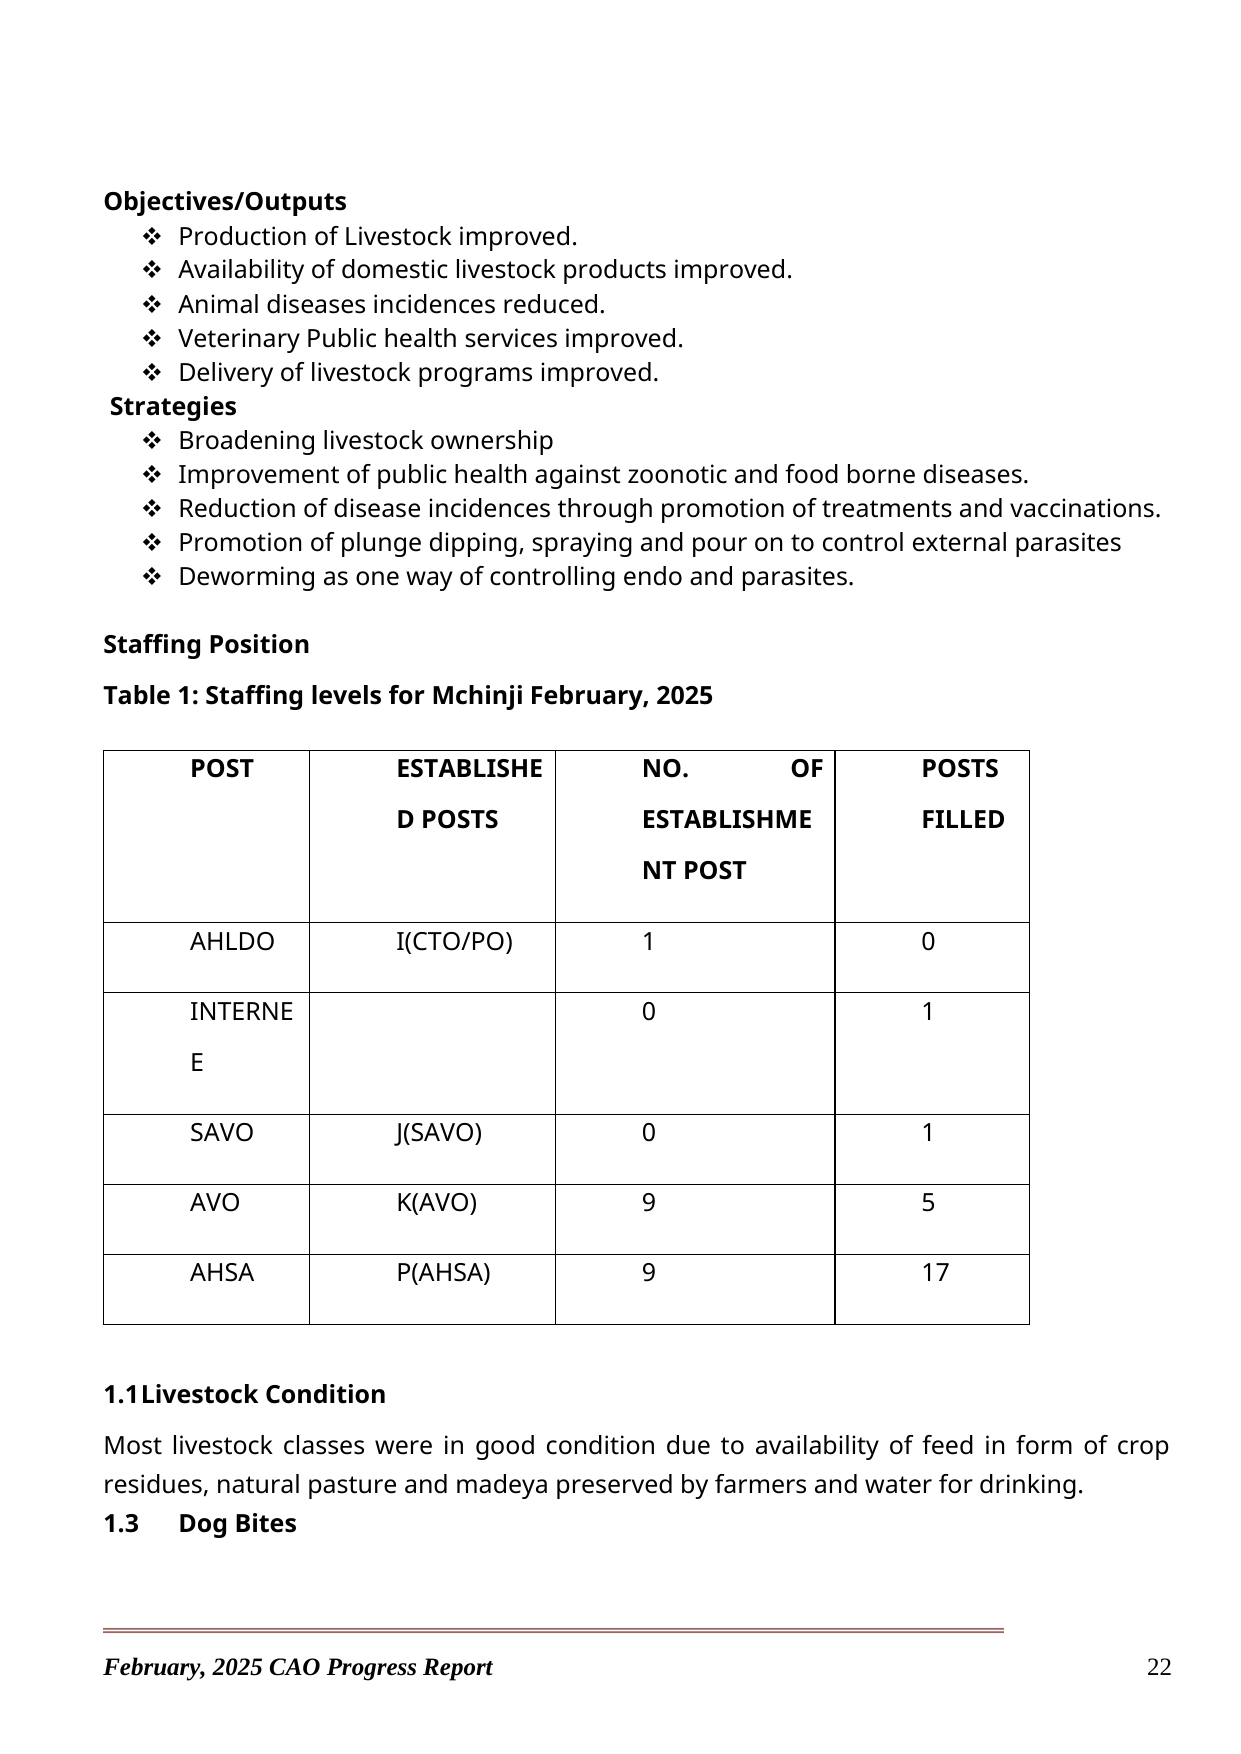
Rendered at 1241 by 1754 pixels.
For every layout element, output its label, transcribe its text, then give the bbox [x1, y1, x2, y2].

table_cell J(SAVO) [310, 1115, 555, 1184]
table_cell K(AVO) [310, 1185, 555, 1254]
text Most livestock classes were in good condition due to availability of feed in form of crop residues, natural pasture and madeya preserved by farmers and water for drinking. [103, 1427, 1172, 1501]
list Availability of domestic livestock products improved. [141, 252, 1172, 286]
table_cell AHSA [104, 1255, 309, 1324]
list Reduction of disease incidences through promotion of treatments and vaccinations. [141, 491, 1172, 525]
table_cell 0 [556, 1115, 834, 1184]
list Promotion of plunge dipping, spraying and pour on to control external parasites [141, 525, 1172, 559]
text Table 1: Staffing levels for Mchinji February, 2025 [103, 678, 1172, 712]
table_cell 9 [556, 1185, 834, 1254]
text 1.3 Dog Bites [103, 1506, 1172, 1540]
list Broadening livestock ownership [141, 422, 1172, 457]
table_cell P(AHSA) [310, 1255, 555, 1324]
table_cell 1 [836, 993, 1029, 1113]
table_cell 9 [556, 1255, 834, 1324]
table_cell AVO [104, 1185, 309, 1254]
table_header POSTS FILLED [836, 751, 1029, 922]
list Production of Livestock improved. [141, 218, 1172, 252]
list Livestock Condition [103, 1376, 1172, 1410]
table_cell AHLDO [104, 923, 309, 992]
text Objectives/Outputs [103, 184, 1172, 218]
table_header POST [104, 751, 309, 922]
list Animal diseases incidences reduced. [141, 286, 1172, 320]
list Veterinary Public health services improved. [141, 320, 1172, 354]
table_cell 5 [836, 1185, 1029, 1254]
text Staffing Position [103, 627, 1172, 661]
list Delivery of livestock programs improved. [141, 354, 1172, 388]
table_cell 0 [556, 993, 834, 1113]
table_cell 1 [556, 923, 834, 992]
table_cell INTERNEE [104, 993, 309, 1113]
table_cell 17 [836, 1255, 1029, 1324]
text Strategies [103, 388, 1172, 422]
table_cell I(CTO/PO) [310, 923, 555, 992]
table_cell 1 [836, 1115, 1029, 1184]
table_cell [310, 993, 555, 1113]
table_cell 0 [836, 923, 1029, 992]
list Improvement of public health against zoonotic and food borne diseases. [141, 457, 1172, 491]
table_header NO. OF ESTABLISHMENT POST [556, 751, 834, 922]
list Deworming as one way of controlling endo and parasites. [141, 559, 1172, 593]
picture [103, 1622, 1004, 1638]
table_cell SAVO [104, 1115, 309, 1184]
table_header ESTABLISHED POSTS [310, 751, 555, 922]
